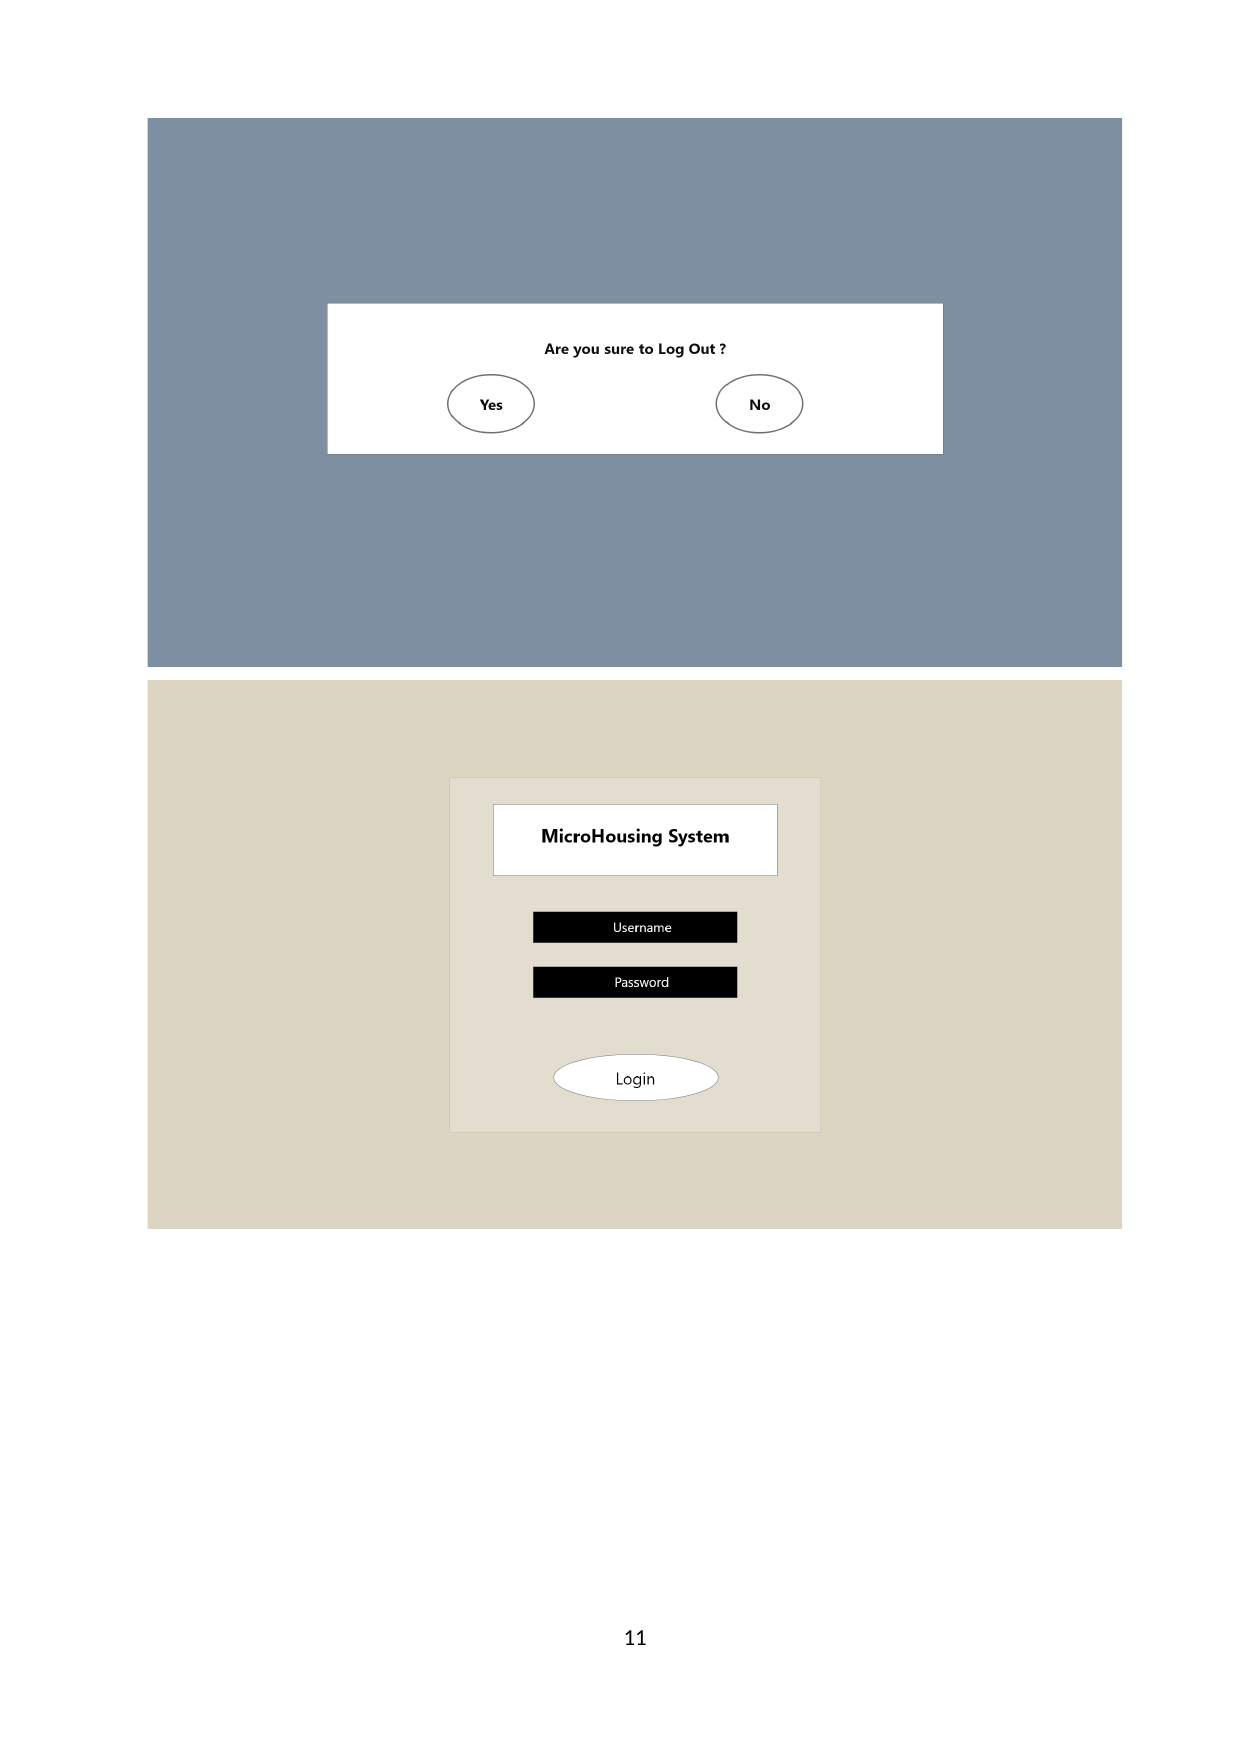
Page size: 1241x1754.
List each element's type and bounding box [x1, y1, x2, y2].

picture [147, 680, 1123, 1229]
picture [147, 118, 1123, 667]
